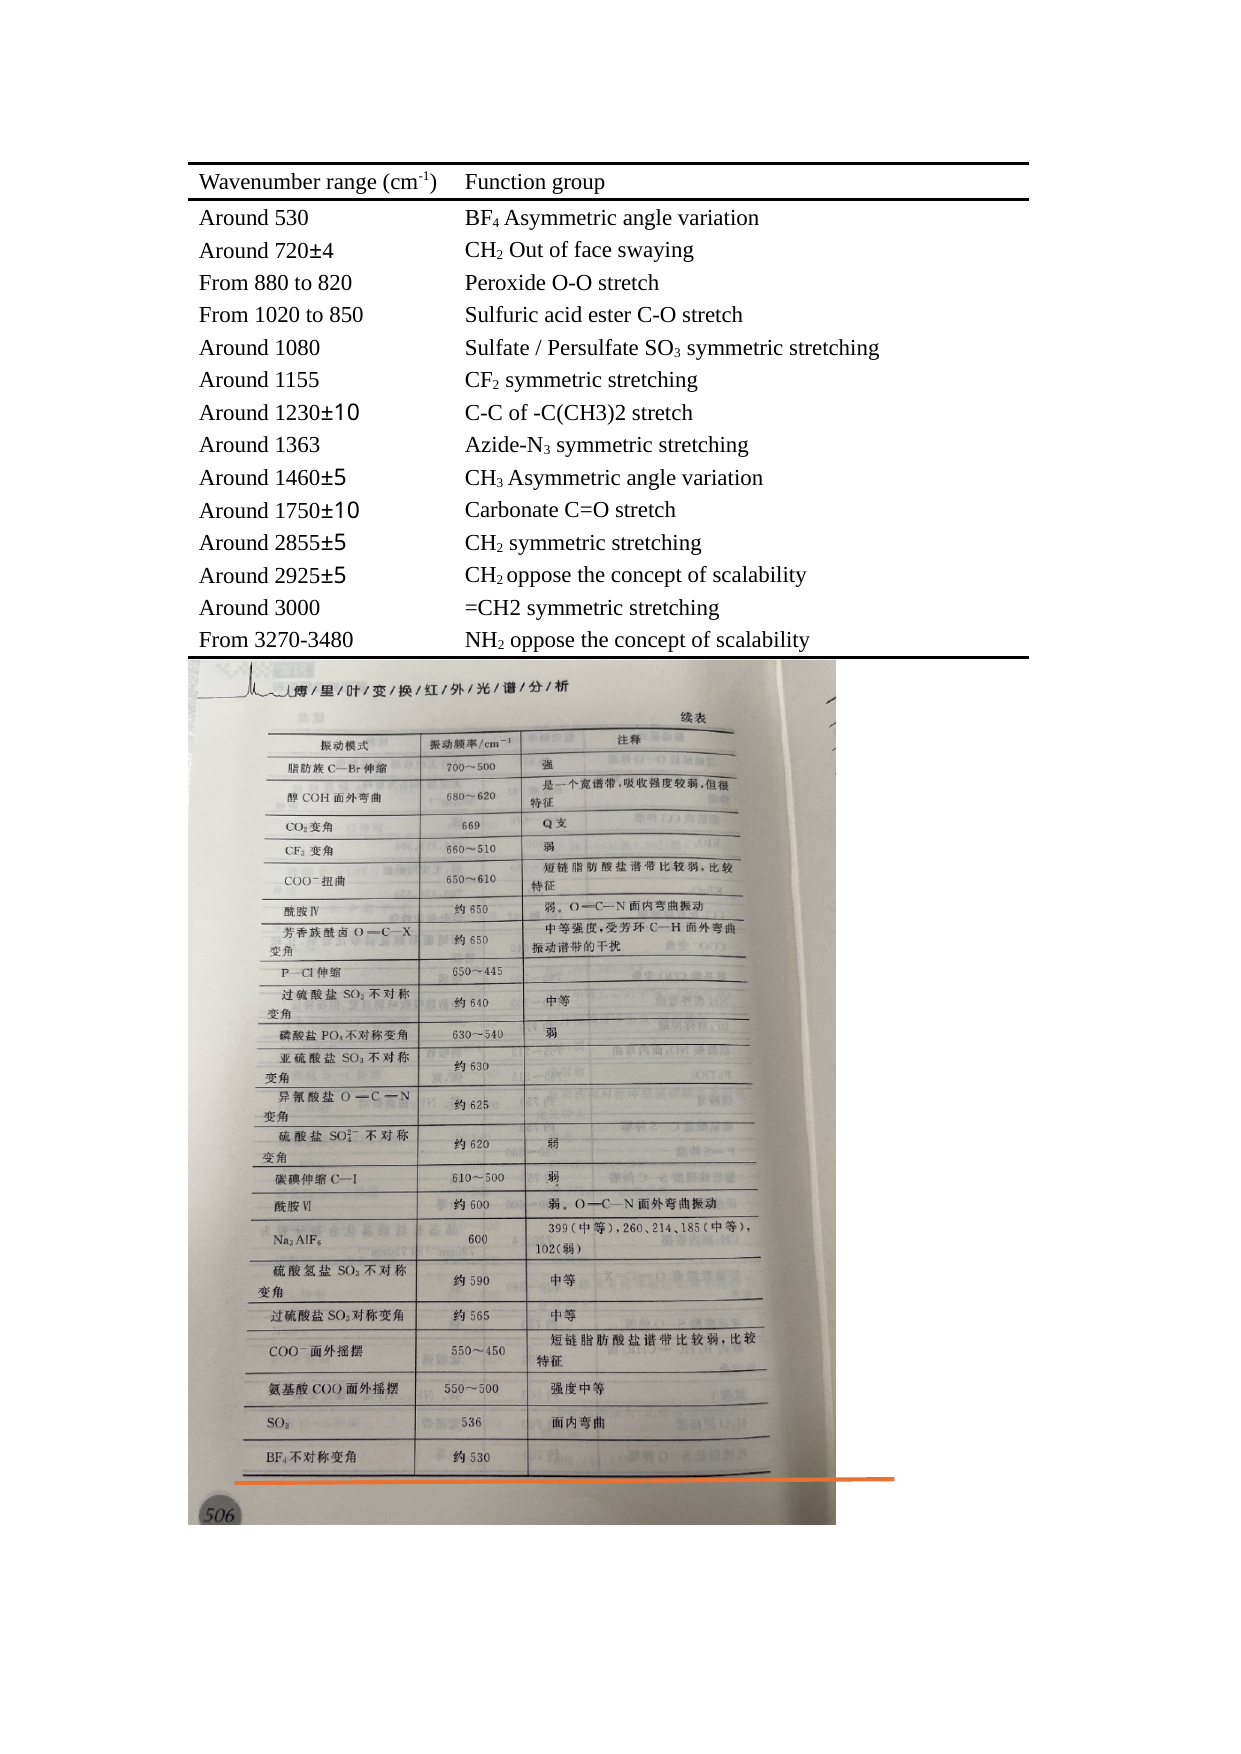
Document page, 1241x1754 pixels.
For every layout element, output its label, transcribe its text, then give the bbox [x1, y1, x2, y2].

table_cell From 3270-3480 [188, 623, 453, 656]
table_cell NH2 oppose the concept of scalability [453, 623, 1029, 656]
table_cell Around 3000 [188, 591, 453, 623]
table_cell Sulfate / Persulfate SO3 symmetric stretching [453, 331, 1029, 363]
table_cell Carbonate C=O stretch [453, 493, 1029, 526]
table_header Function group [453, 165, 1029, 198]
table_cell CH2 oppose the concept of scalability [453, 558, 1029, 591]
table_cell Around 1155 [188, 363, 453, 396]
table_header Wavenumber range (cm-1) [188, 165, 453, 198]
table_cell C-C of -C(CH3)2 stretch [453, 396, 1029, 428]
table_cell Around 1460±5 [188, 461, 453, 493]
table_cell Around 1363 [188, 428, 453, 461]
table_cell Azide-N3 symmetric stretching [453, 428, 1029, 461]
table_cell Around 1080 [188, 331, 453, 363]
table_cell Around 720±4 [188, 233, 453, 266]
table_cell Around 2855±5 [188, 526, 453, 558]
table_cell From 880 to 820 [188, 266, 453, 298]
table_cell Around 530 [188, 201, 453, 233]
table_cell Sulfuric acid ester C-O stretch [453, 298, 1029, 331]
table_cell Around 1750±10 [188, 493, 453, 526]
table_cell CF2 symmetric stretching [453, 363, 1029, 396]
table_cell Peroxide O-O stretch [453, 266, 1029, 298]
table_cell CH2 symmetric stretching [453, 526, 1029, 558]
table_cell BF4 Asymmetric angle variation [453, 201, 1029, 233]
table_cell From 1020 to 850 [188, 298, 453, 331]
table_cell Around 2925±5 [188, 558, 453, 591]
table_cell Around 1230±10 [188, 396, 453, 428]
table_cell CH2 Out of face swaying [453, 233, 1029, 266]
table_cell =CH2 symmetric stretching [453, 591, 1029, 623]
table_cell CH3 Asymmetric angle variation [453, 461, 1029, 493]
picture [188, 661, 836, 1525]
